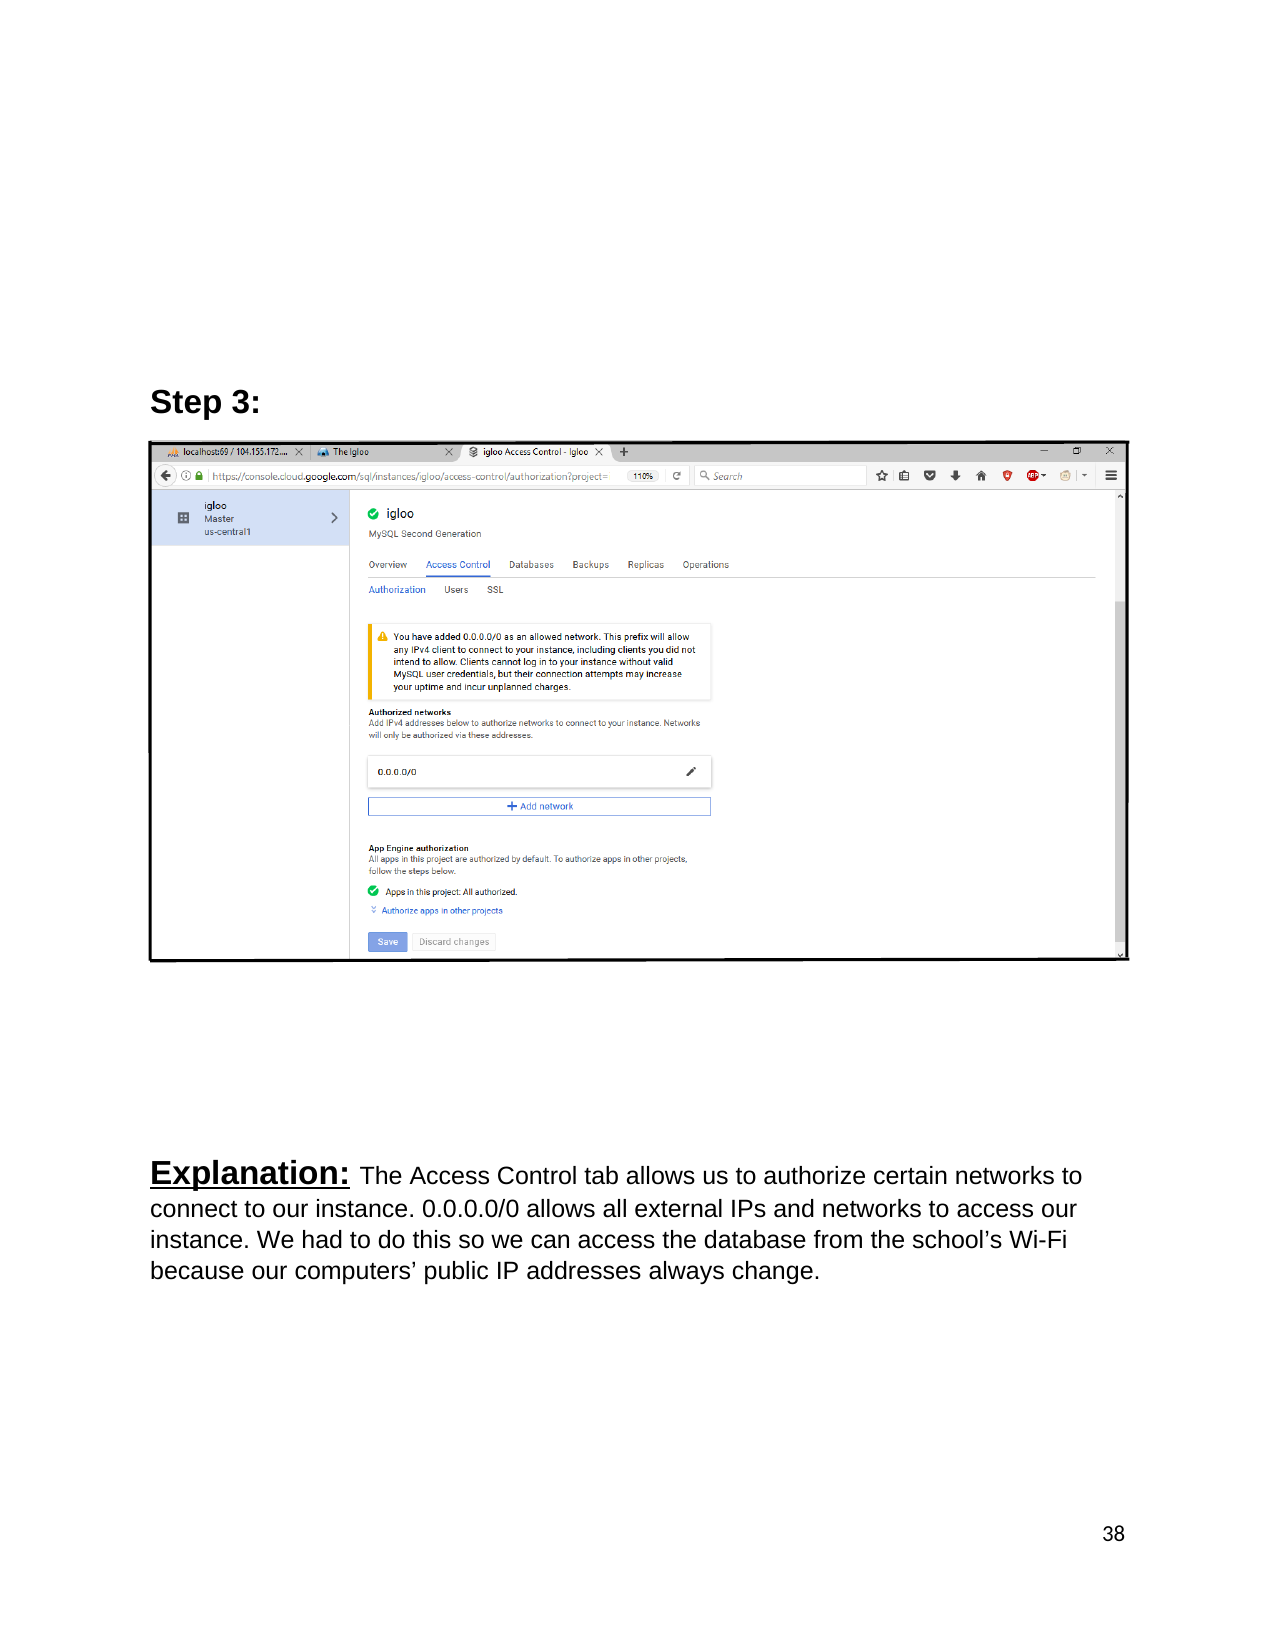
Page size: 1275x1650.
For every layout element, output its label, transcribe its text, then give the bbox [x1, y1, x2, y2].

picture [152, 444, 1125, 959]
text Step 3: [150, 382, 1125, 421]
text Explanation: The Access Control tab allows us to authorize certain networks to connect to our instance. 0.0.0.0/0 allows all external IPs and networks to access our instance. We had to do this so we can access the database from the school’s Wi-Fi because our computers’ public IP addresses always change. [150, 1153, 1125, 1285]
